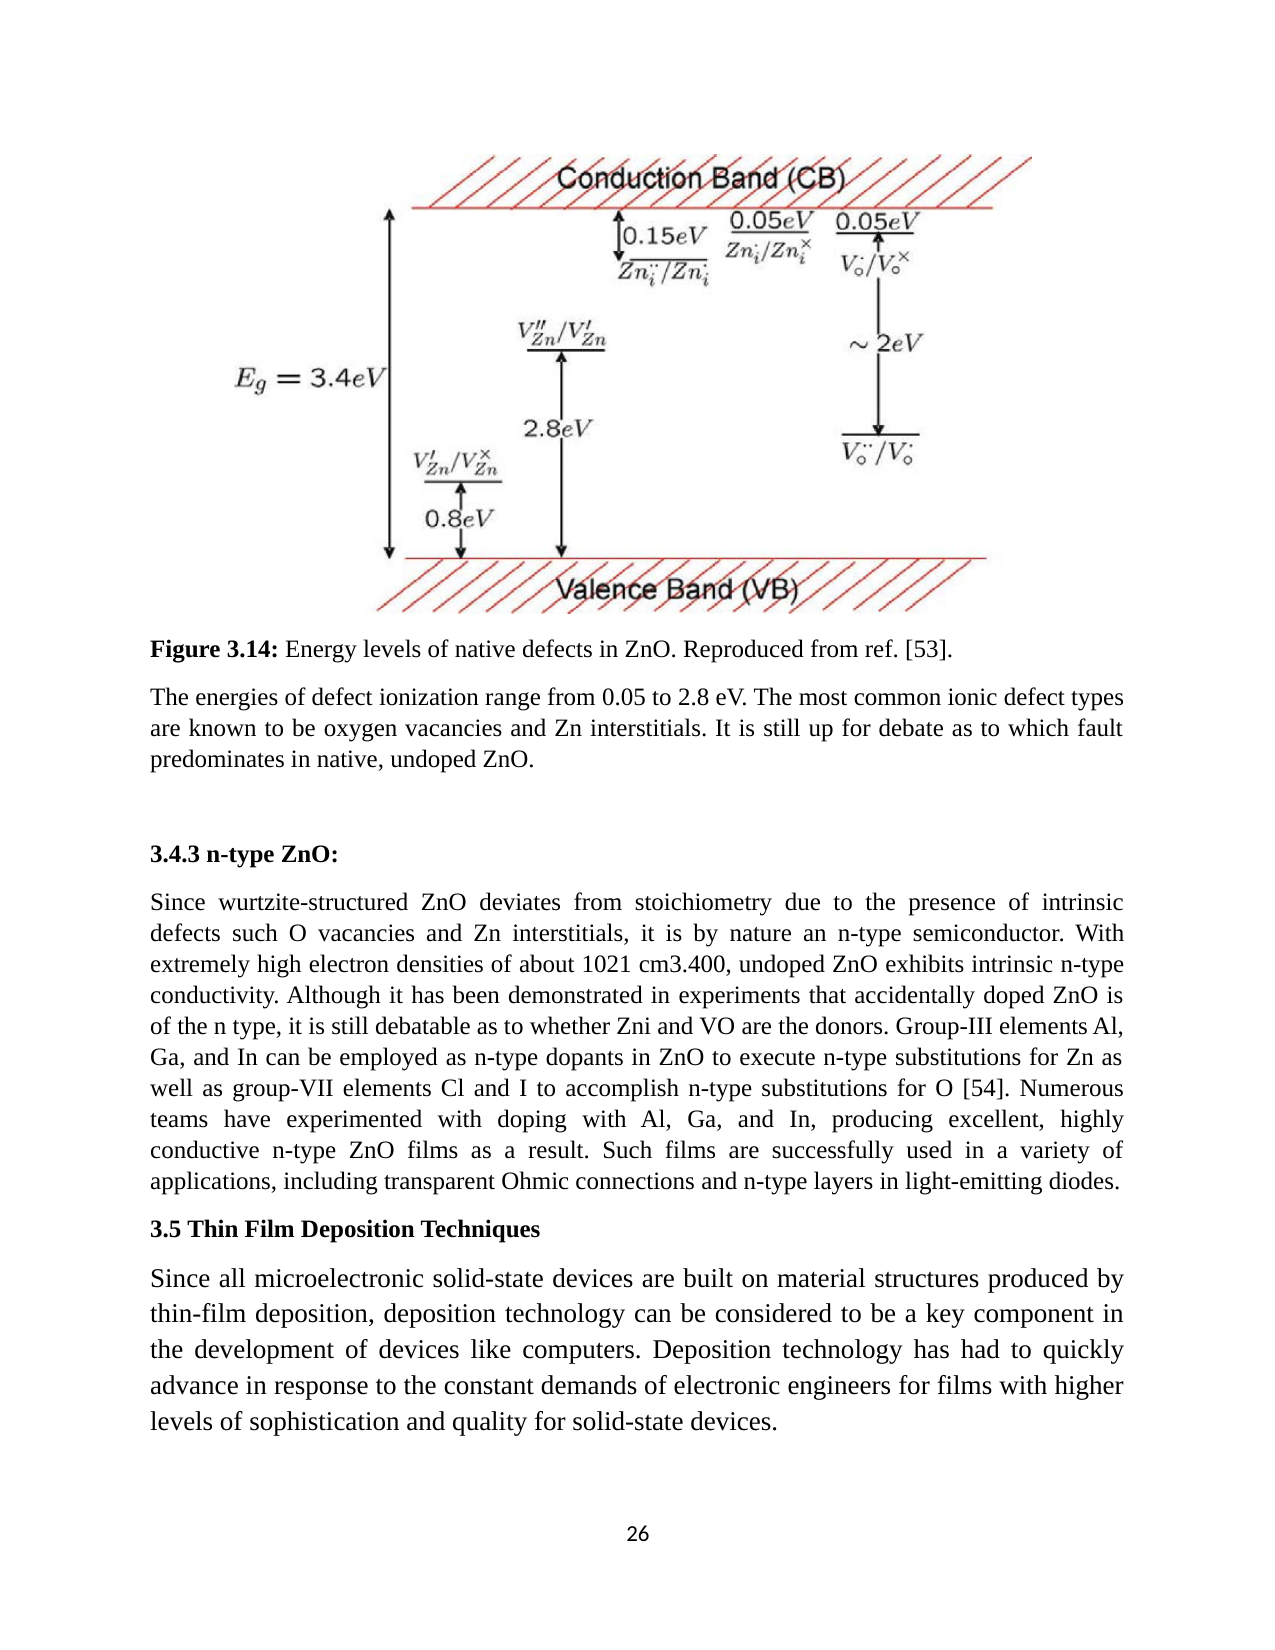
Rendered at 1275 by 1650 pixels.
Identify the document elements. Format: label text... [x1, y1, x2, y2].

text Since wurtzite-structured ZnO deviates from stoichiometry due to the presence of intrinsic defects such O vacancies and Zn interstitials, it is by nature an n-type semiconductor. With extremely high electron densities of about 1021 cm3.400, undoped ZnO exhibits intrinsic n-type conductivity. Although it has been demonstrated in experiments that accidentally doped ZnO is of the n type, it is still debatable as to whether Zni and VO are the donors. Group-III elements Al, Ga, and In can be employed as n-type dopants in ZnO to execute n-type substitutions for Zn as well as group-VII elements Cl and I to accomplish n-type substitutions for O [54]. Numerous teams have experimented with doping with Al, Ga, and In, producing excellent, highly conductive n-type ZnO films as a result. Such films are successfully used in a variety of applications, including transparent Ohmic connections and n-type layers in light-emitting diodes. [150, 887, 1125, 1195]
text 3.5 Thin Film Deposition Techniques [150, 1214, 1125, 1243]
text Figure 3.14: Energy levels of native defects in ZnO. Reproduced from ref. [53]. [150, 634, 1125, 663]
text The energies of defect ionization range from 0.05 to 2.8 eV. The most common ionic defect types are known to be oxygen vacancies and Zn interstitials. It is still up for debate as to which fault predominates in native, undoped ZnO. [150, 682, 1125, 772]
picture [227, 150, 1048, 616]
text 3.4.3 n-type ZnO: [150, 839, 1125, 868]
text Since all microelectronic solid-state devices are built on material structures produced by thin-film deposition, deposition technology can be considered to be a key component in the development of devices like computers. Deposition technology has had to quickly advance in response to the constant demands of electronic engineers for films with higher levels of sophistication and quality for solid-state devices. [150, 1262, 1125, 1436]
